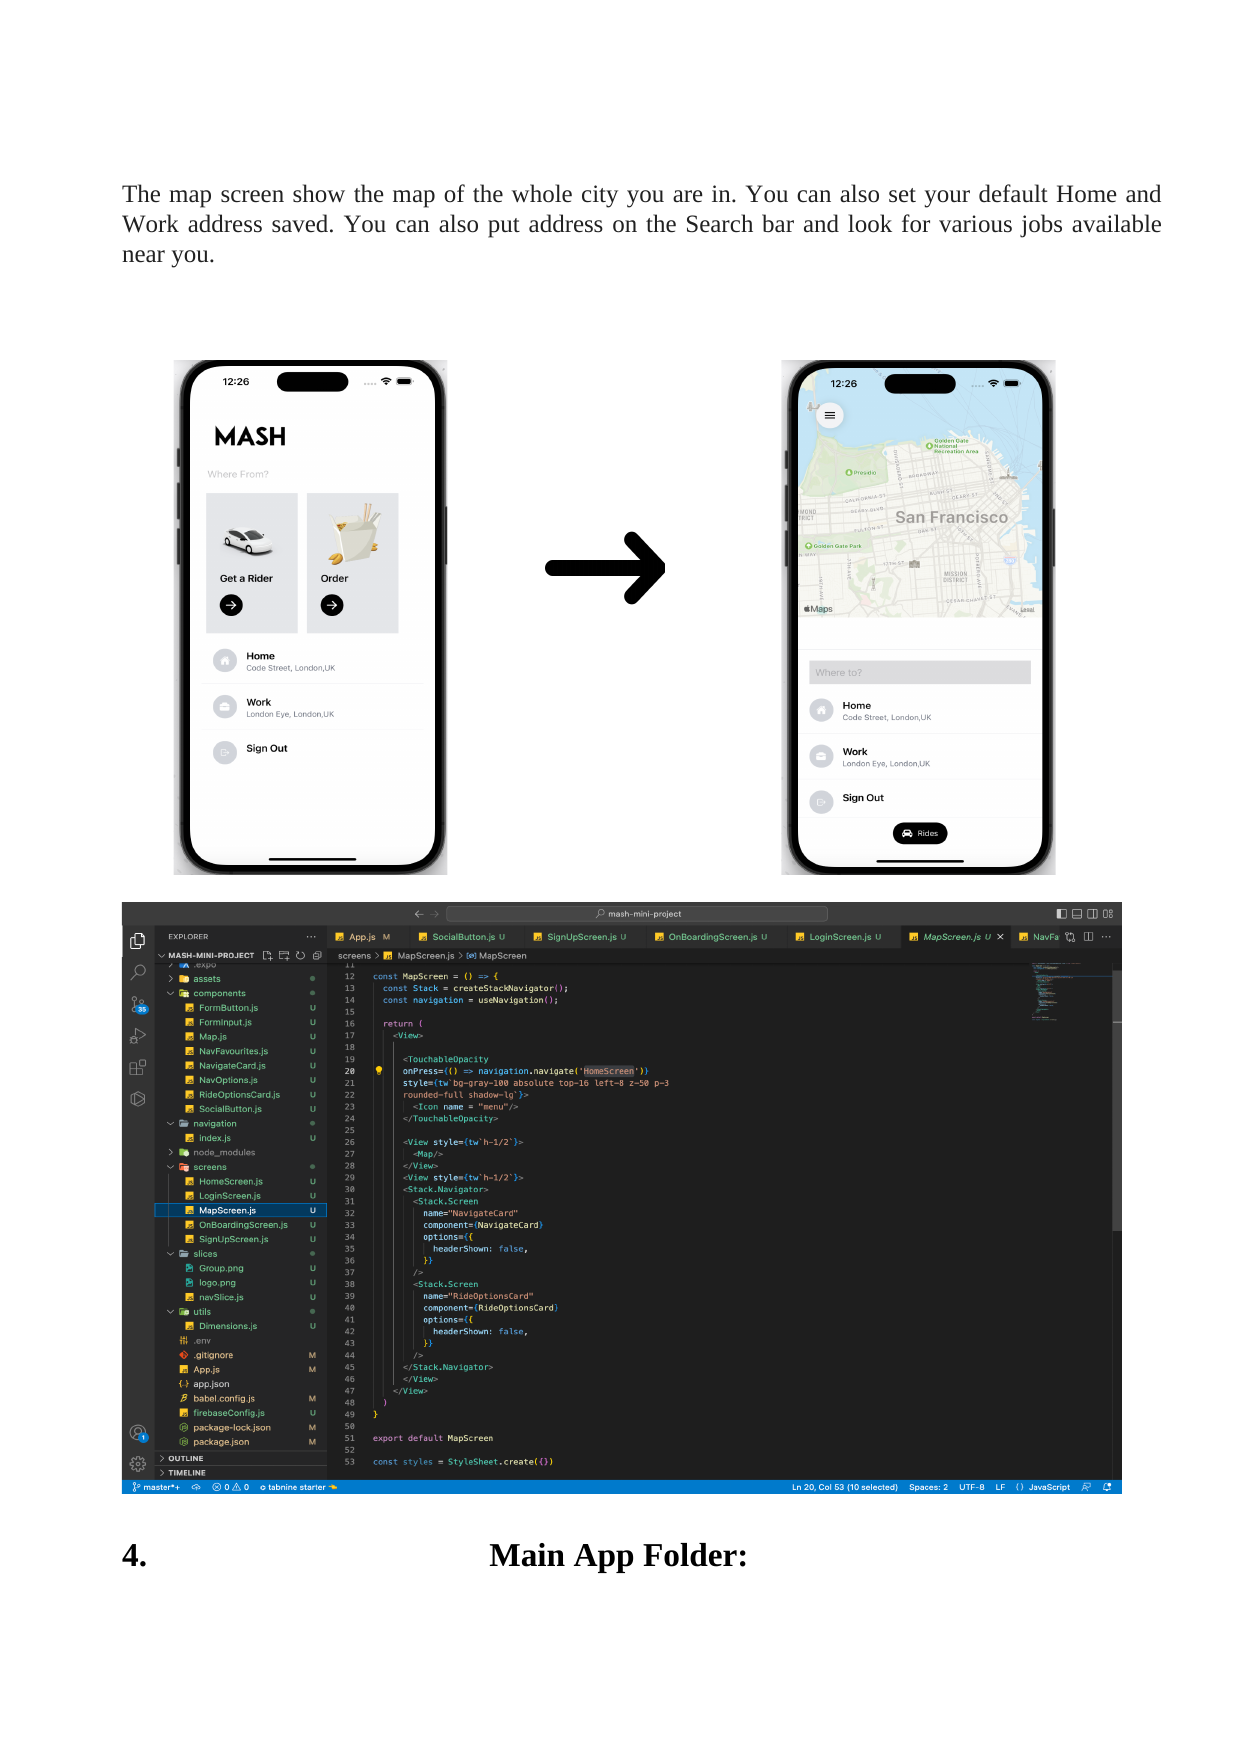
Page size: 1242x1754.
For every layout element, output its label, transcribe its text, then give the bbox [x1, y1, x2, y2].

picture [173, 360, 448, 875]
picture [121, 902, 1122, 1494]
picture [781, 360, 1056, 875]
list Main App Folder: [122, 1536, 1163, 1574]
text The map screen show the map of the whole city you are in. You can also set your default Home and Work address saved. You can also put address on the Search bar and look for various jobs available near you. [122, 179, 1163, 267]
picture [545, 504, 665, 632]
